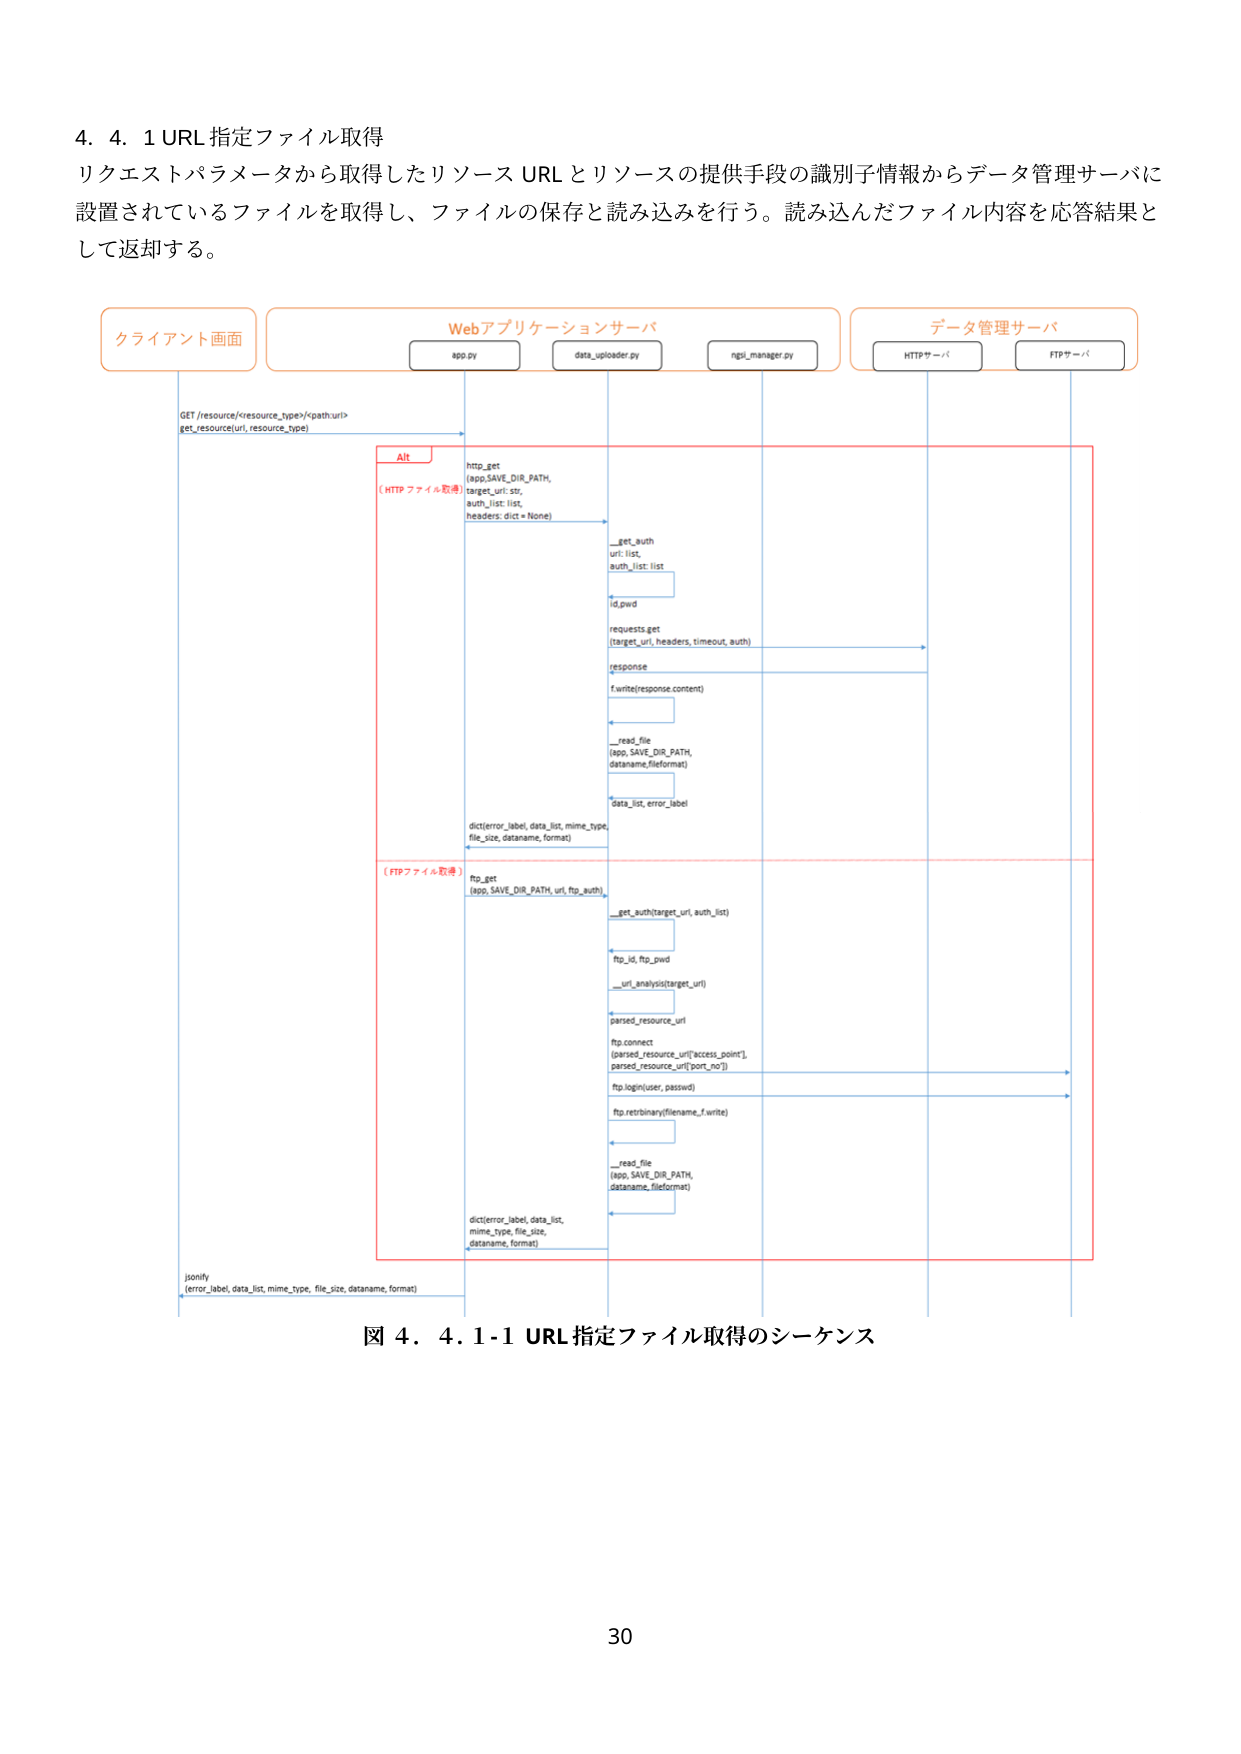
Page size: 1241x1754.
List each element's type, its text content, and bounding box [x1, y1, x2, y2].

text リクエストパラメータから取得したリソースURLとリソースの提供手段の識別子情報からデータ管理サーバに設置されているファイルを取得し、ファイルの保存と読み込みを行う。読み込んだファイル内容を応答結果として返却する。 [75, 154, 1165, 267]
text 図 ４．４. １-１ URL指定ファイル取得のシーケンス [75, 1317, 1165, 1354]
picture [99, 304, 1141, 1317]
subtitle URL指定ファイル取得 [75, 117, 1165, 154]
